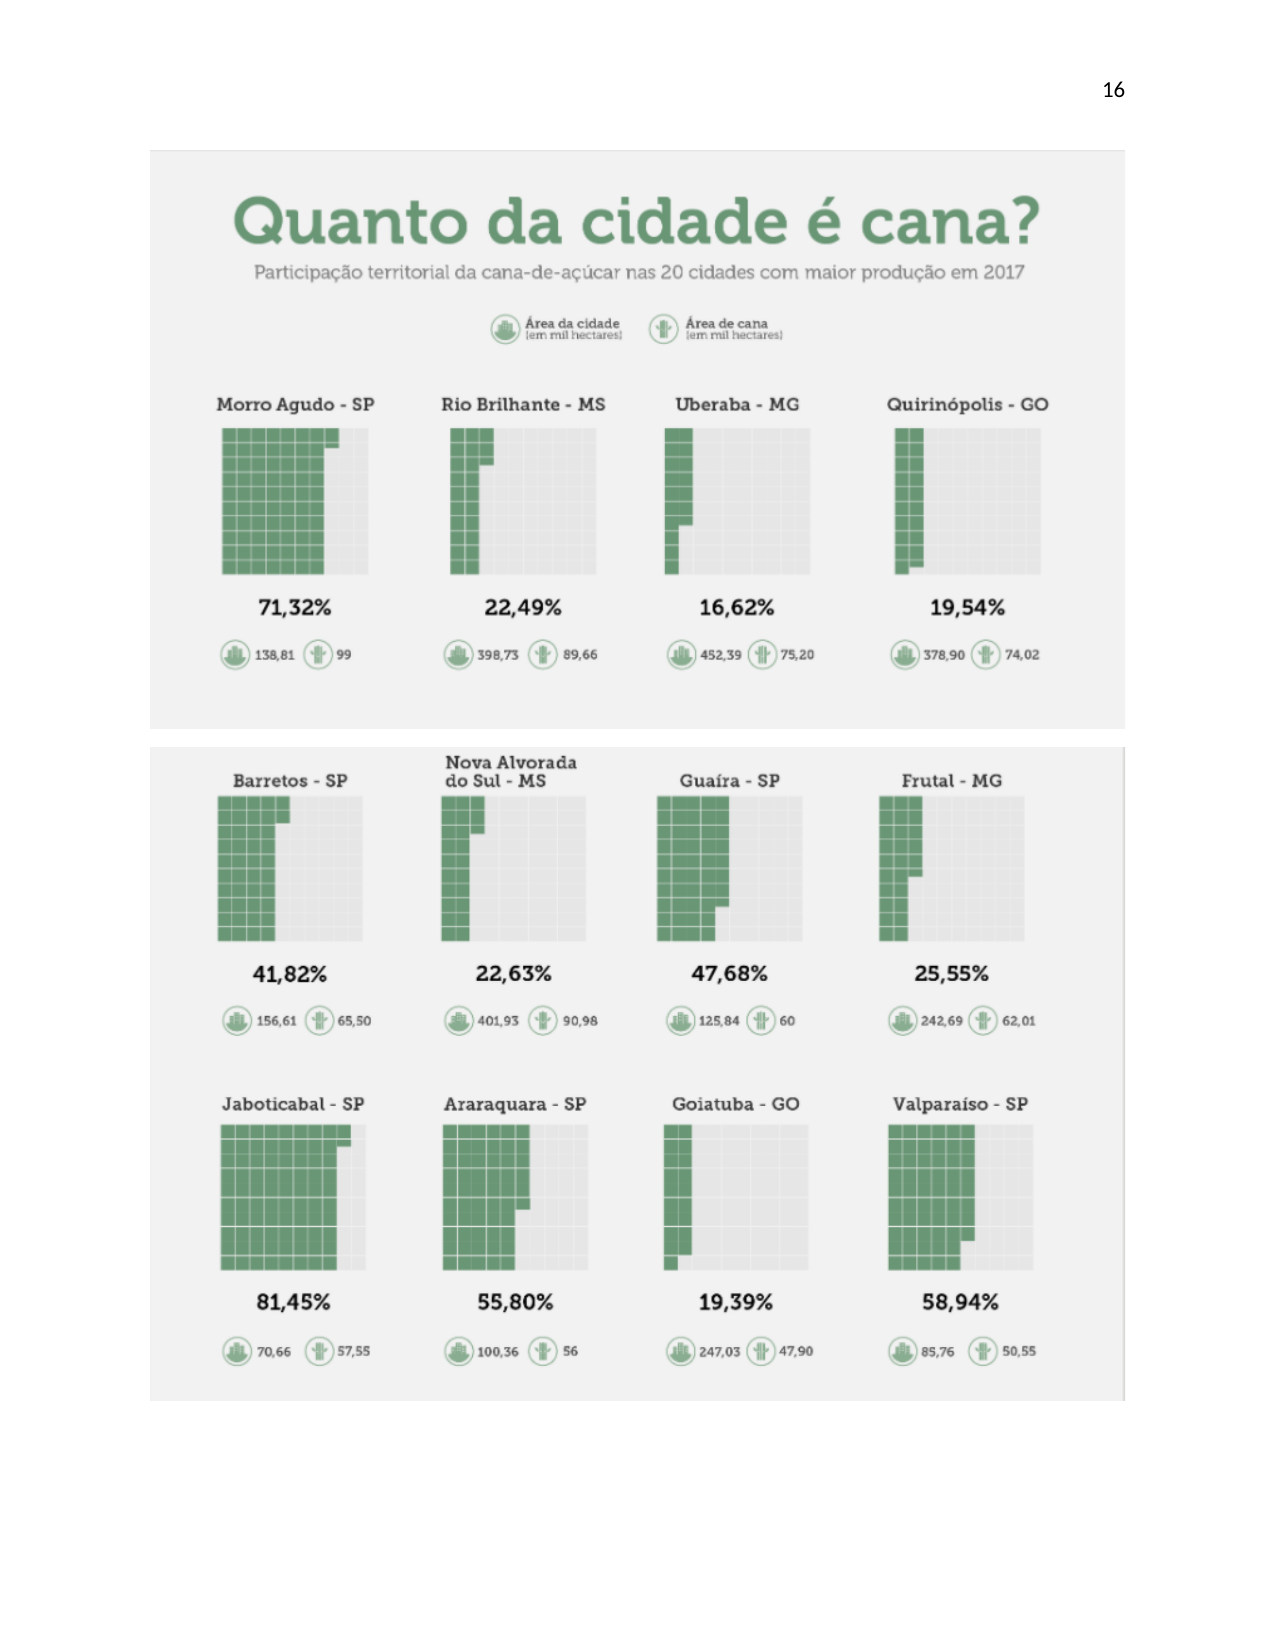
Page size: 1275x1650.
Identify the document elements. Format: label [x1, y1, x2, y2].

picture [150, 150, 1125, 729]
picture [150, 747, 1125, 1401]
